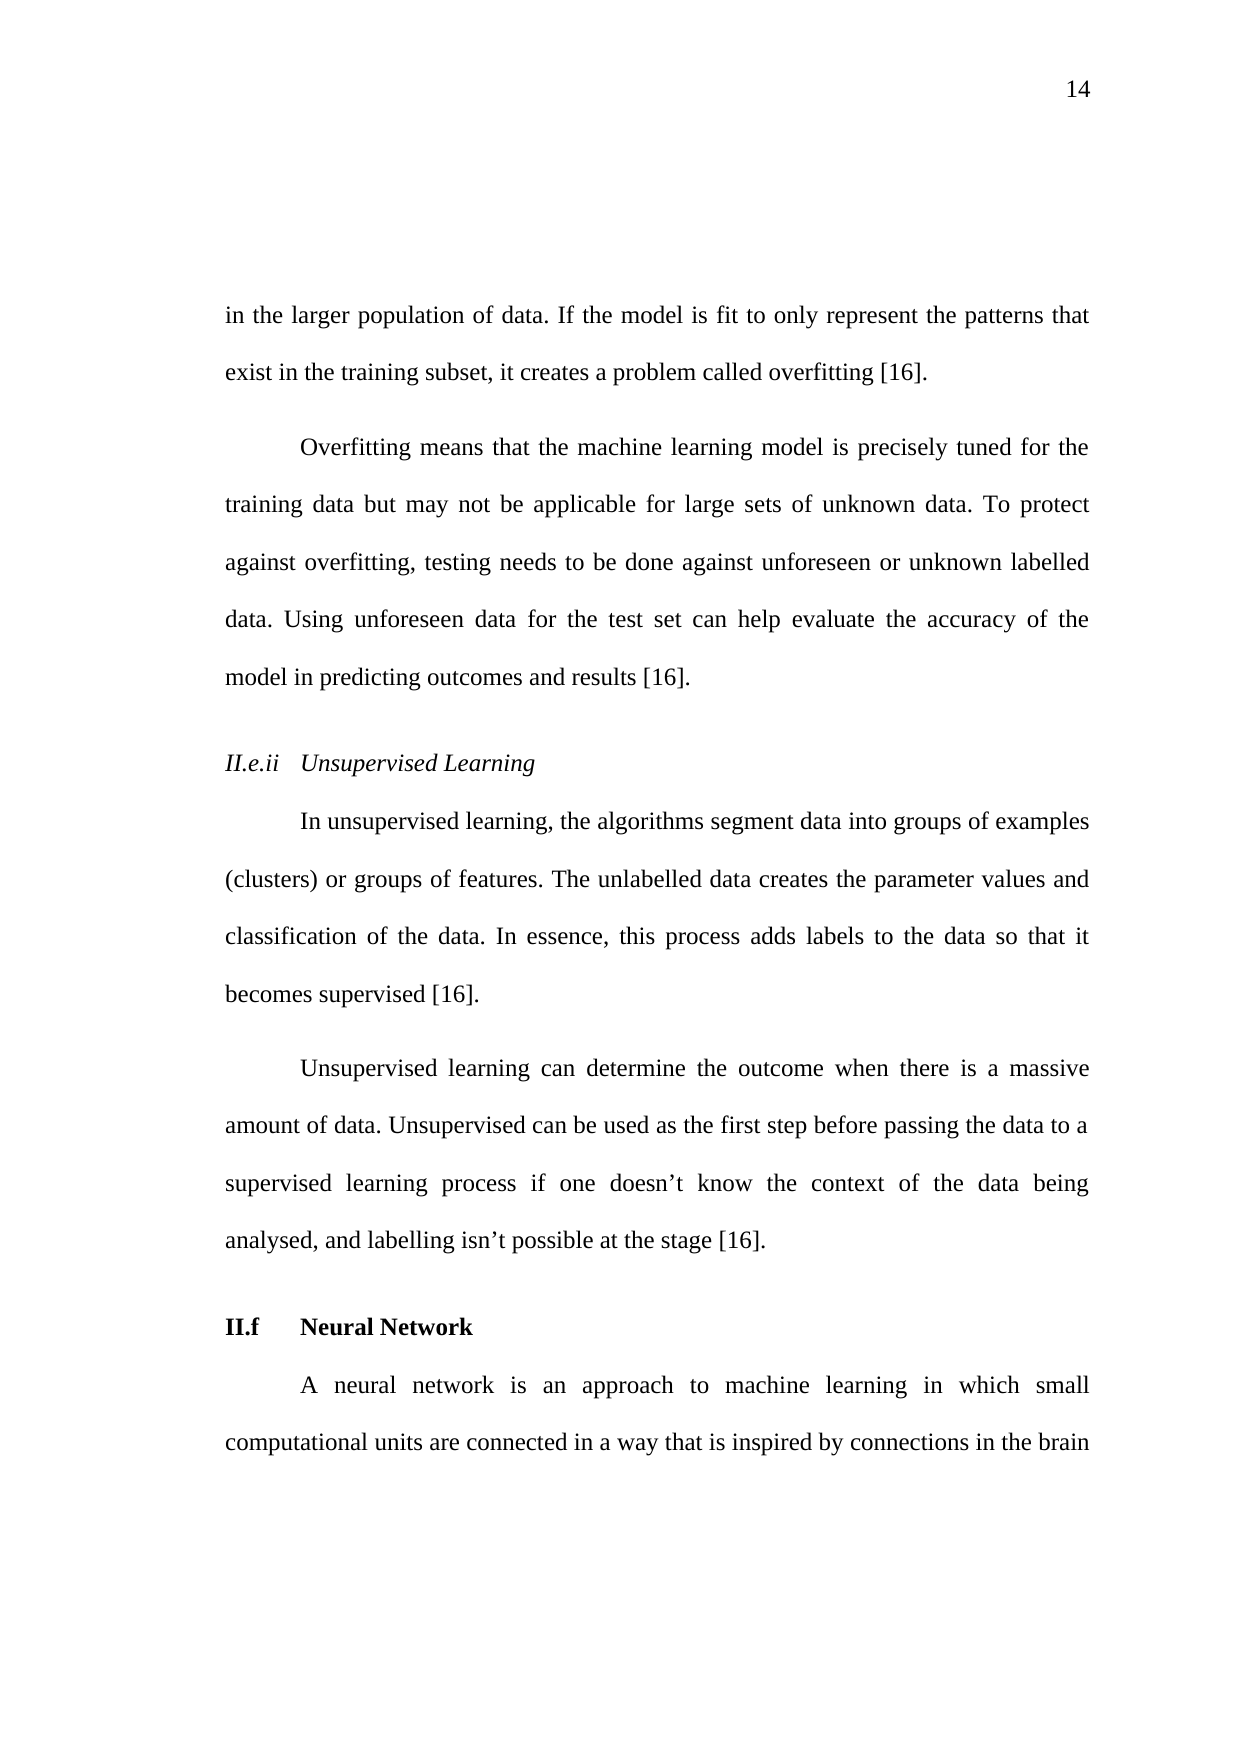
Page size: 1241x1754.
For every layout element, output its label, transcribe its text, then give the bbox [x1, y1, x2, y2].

text In unsupervised learning, the algorithms segment data into groups of examples (clusters) or groups of features. The unlabelled data creates the parameter values and classification of the data. In essence, this process adds labels to the data so that it becomes supervised [16]. [225, 806, 1090, 1007]
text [225, 1370, 1090, 1456]
subtitle Neural Network [225, 1312, 1090, 1341]
subtitle Unsupervised Learning [225, 748, 1090, 777]
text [225, 300, 1090, 386]
text Unsupervised learning can determine the outcome when there is a massive amount of data. Unsupervised can be used as the first step before passing the data to a supervised learning process if one doesn’t know the context of the data being analysed, and labelling isn’t possible at the stage [16]. [225, 1053, 1090, 1254]
text Overfitting means that the machine learning model is precisely tuned for the training data but may not be applicable for large sets of unknown data. To protect against overfitting, testing needs to be done against unforeseen or unknown labelled data. Using unforeseen data for the test set can help evaluate the accuracy of the model in predicting outcomes and results [16]. [225, 432, 1090, 690]
